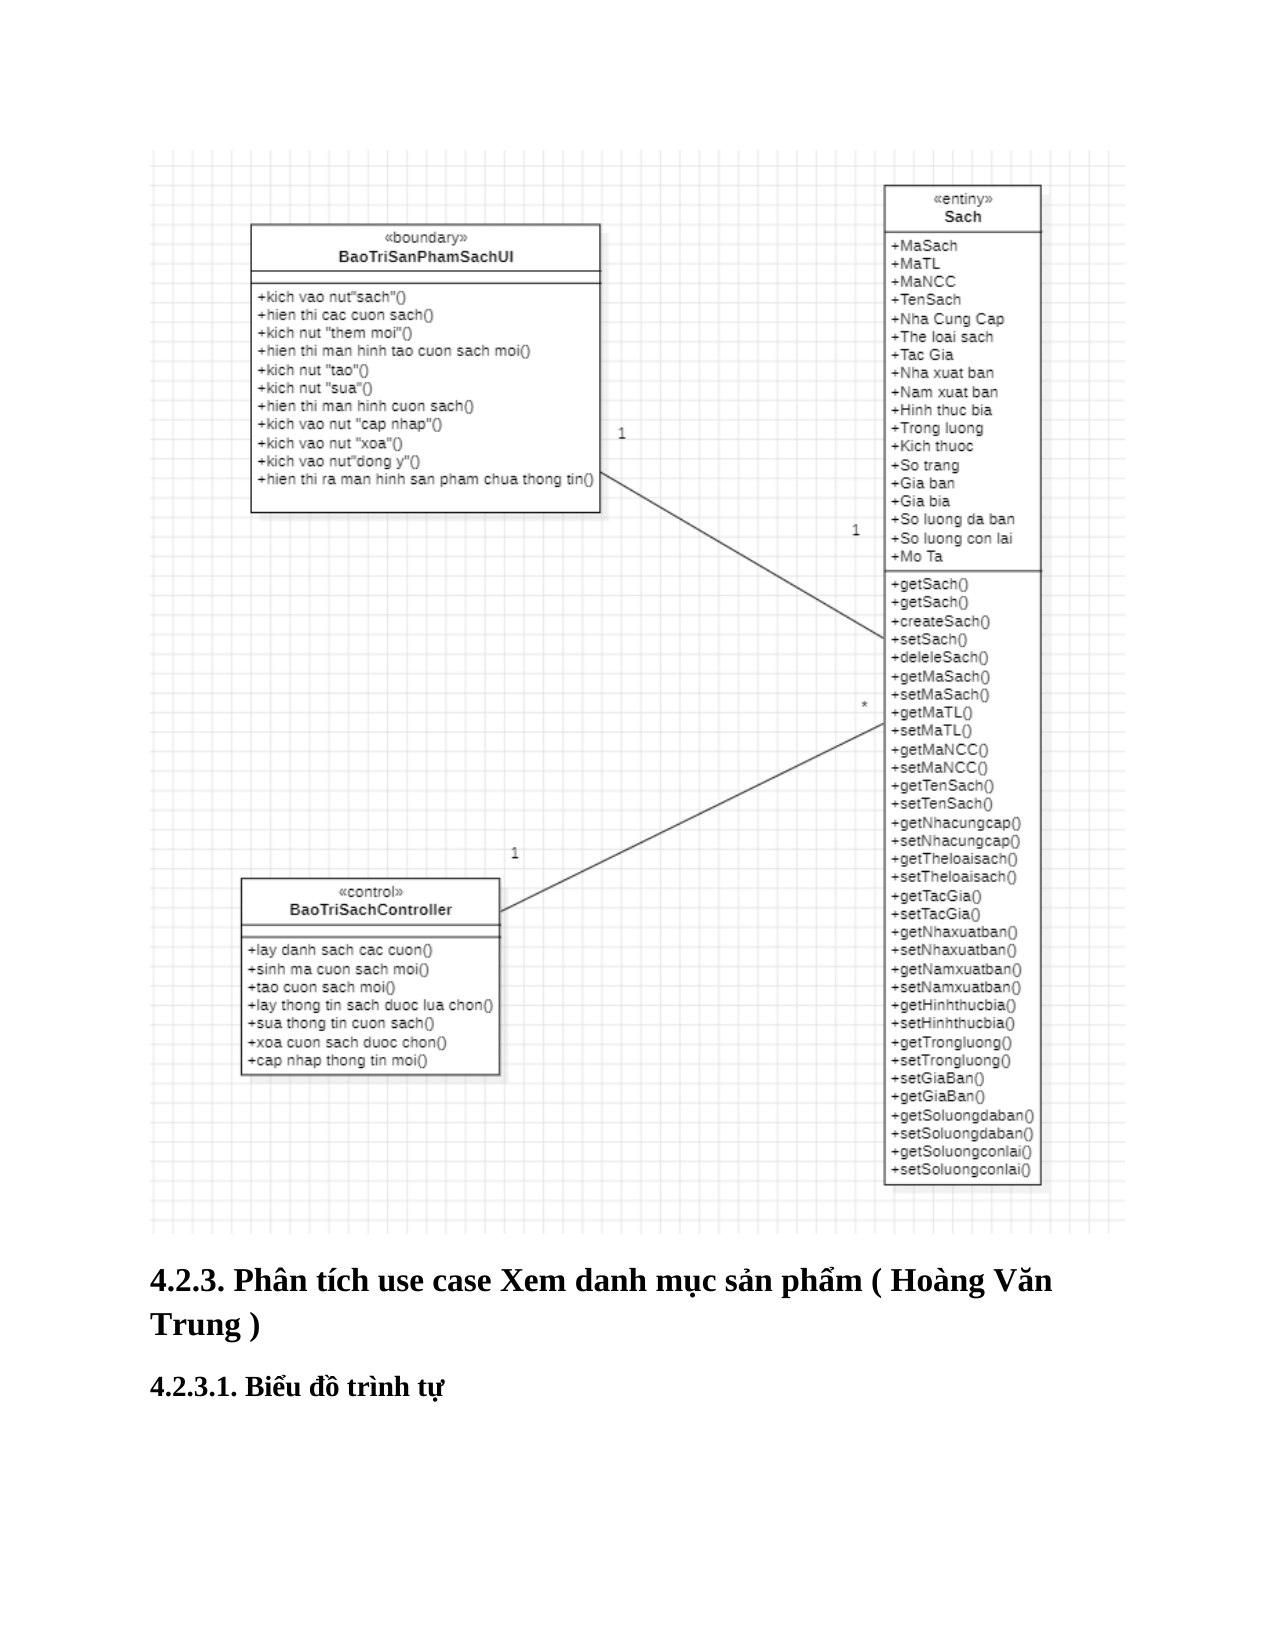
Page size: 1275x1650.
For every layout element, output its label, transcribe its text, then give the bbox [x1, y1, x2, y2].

picture [150, 150, 1125, 1234]
text 4.2.3.1. Biểu đồ trình tự [150, 1369, 1125, 1403]
text 4.2.3. Phân tích use case Xem danh mục sản phẩm ( Hoàng Văn Trung ) [150, 1261, 1125, 1343]
